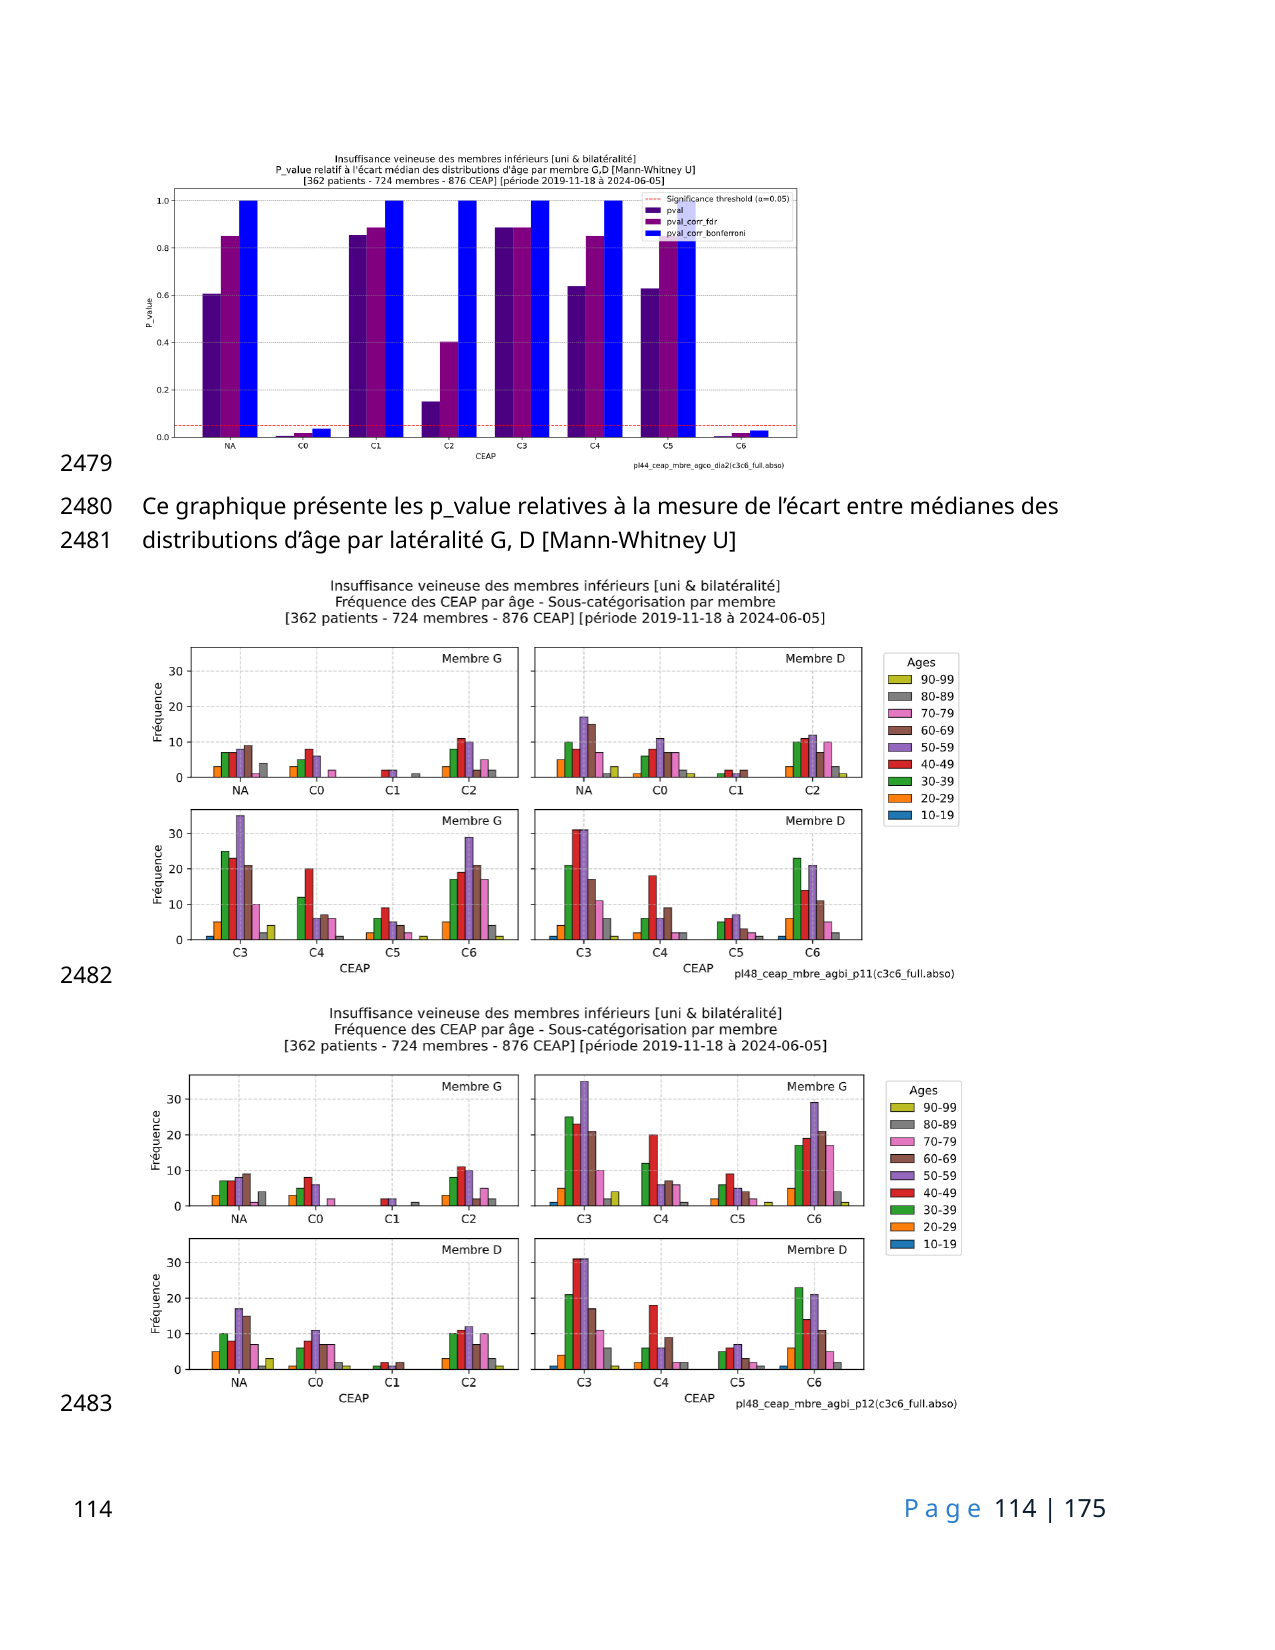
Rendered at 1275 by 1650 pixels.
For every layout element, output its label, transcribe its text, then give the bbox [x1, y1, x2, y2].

picture [141, 574, 969, 984]
picture [141, 150, 802, 472]
picture [141, 1002, 968, 1412]
text Ce graphique présente les p_value relatives à la mesure de l’écart entre médianes des distributions d’âge par latéralité G, D [Mann-Whitney U] [142, 490, 1133, 555]
